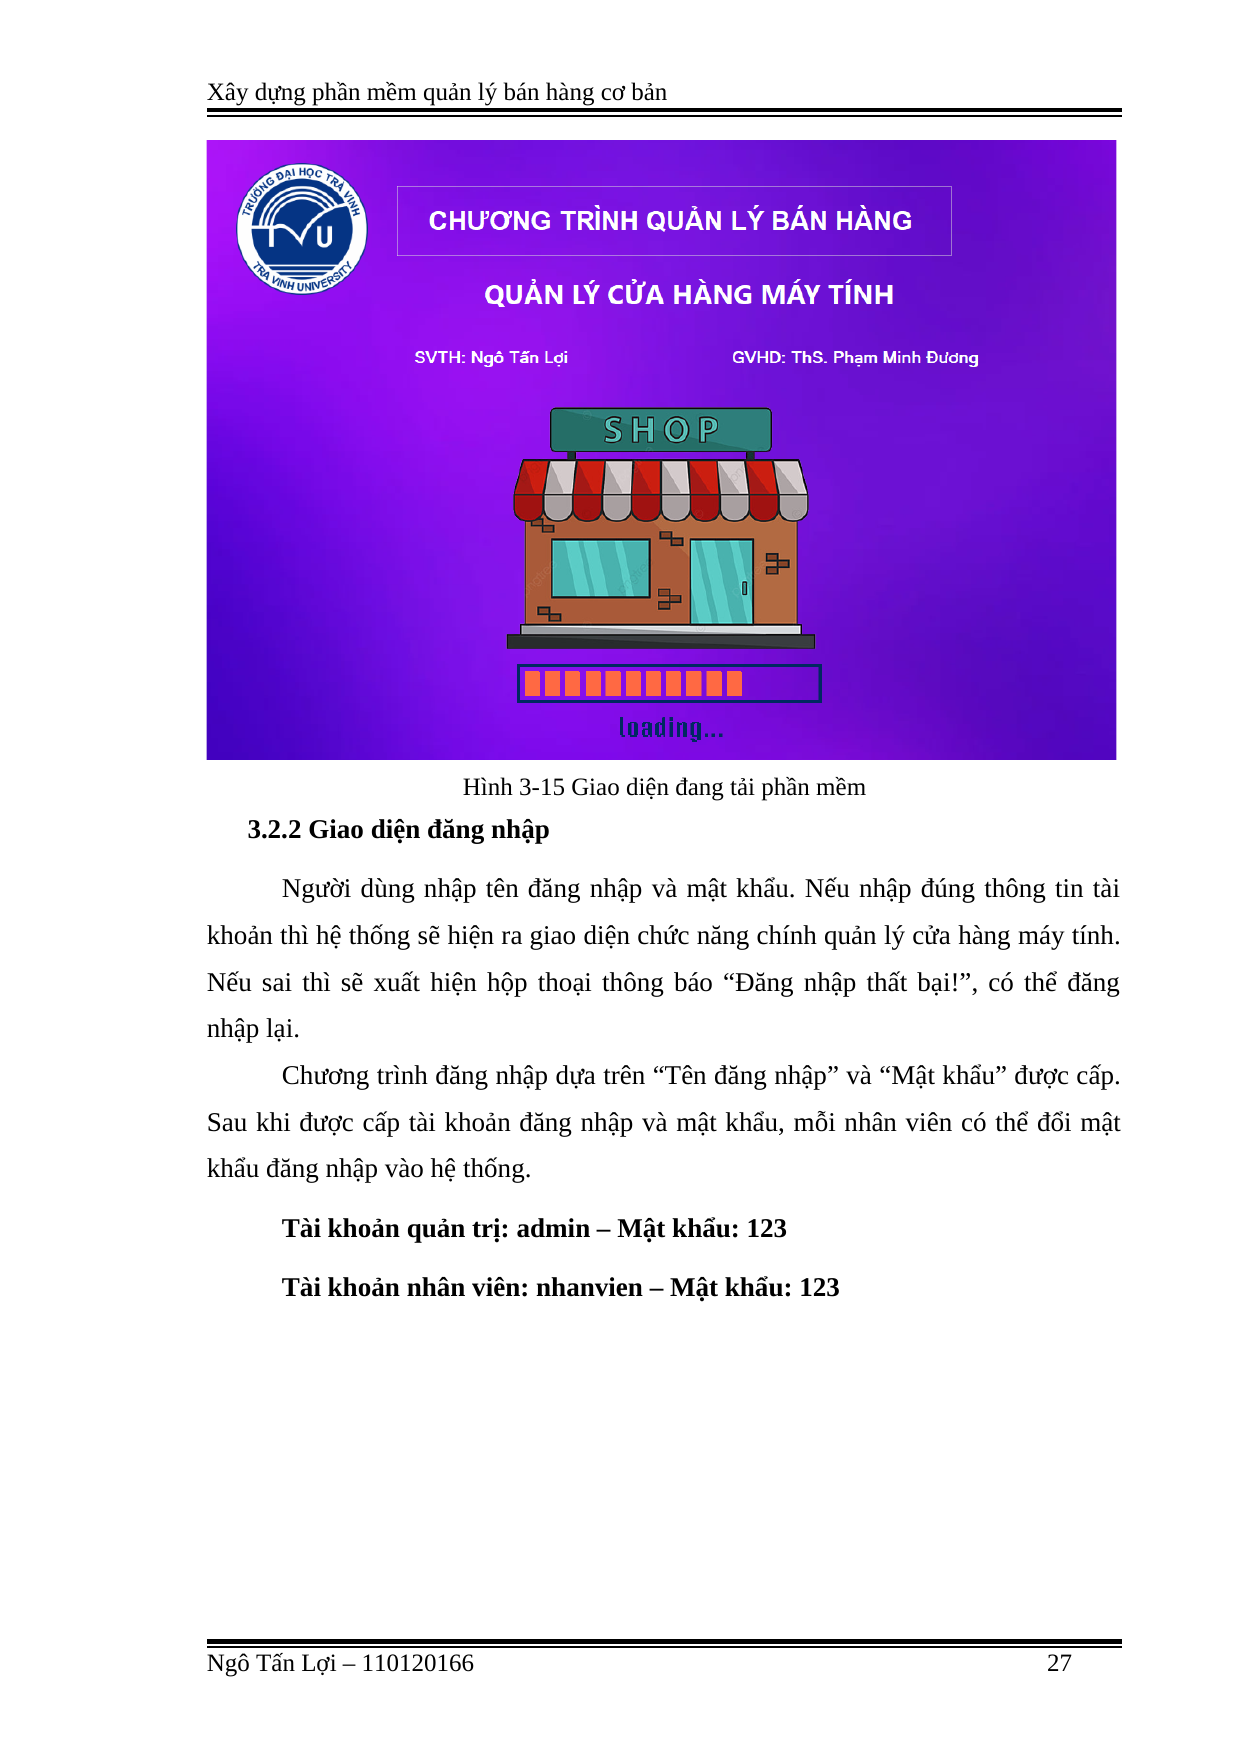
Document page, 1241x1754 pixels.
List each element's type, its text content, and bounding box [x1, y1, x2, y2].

subtitle 3.2.2 Giao diện đăng nhập [207, 813, 1122, 844]
text Tài khoản nhân viên: nhanvien – Mật khẩu: 123 [207, 1271, 1122, 1302]
text Tài khoản quản trị: admin – Mật khẩu: 123 [207, 1212, 1122, 1243]
text Người dùng nhập tên đăng nhập và mật khẩu. Nếu nhập đúng thông tin tài khoản thì hệ thống sẽ hiện ra giao diện chức năng chính quản lý cửa hàng máy tính. Nếu sai thì sẽ xuất hiện hộp thoại thông báo “Đăng nhập thất bại!”, có thể đăng nhập lại. [207, 872, 1122, 1044]
picture [206, 140, 1117, 760]
text Chương trình đăng nhập dựa trên “Tên đăng nhập” và “Mật khẩu” được cấp. Sau khi được cấp tài khoản đăng nhập và mật khẩu, mỗi nhân viên có thể đổi mật khẩu đăng nhập vào hệ thống. [207, 1059, 1122, 1184]
